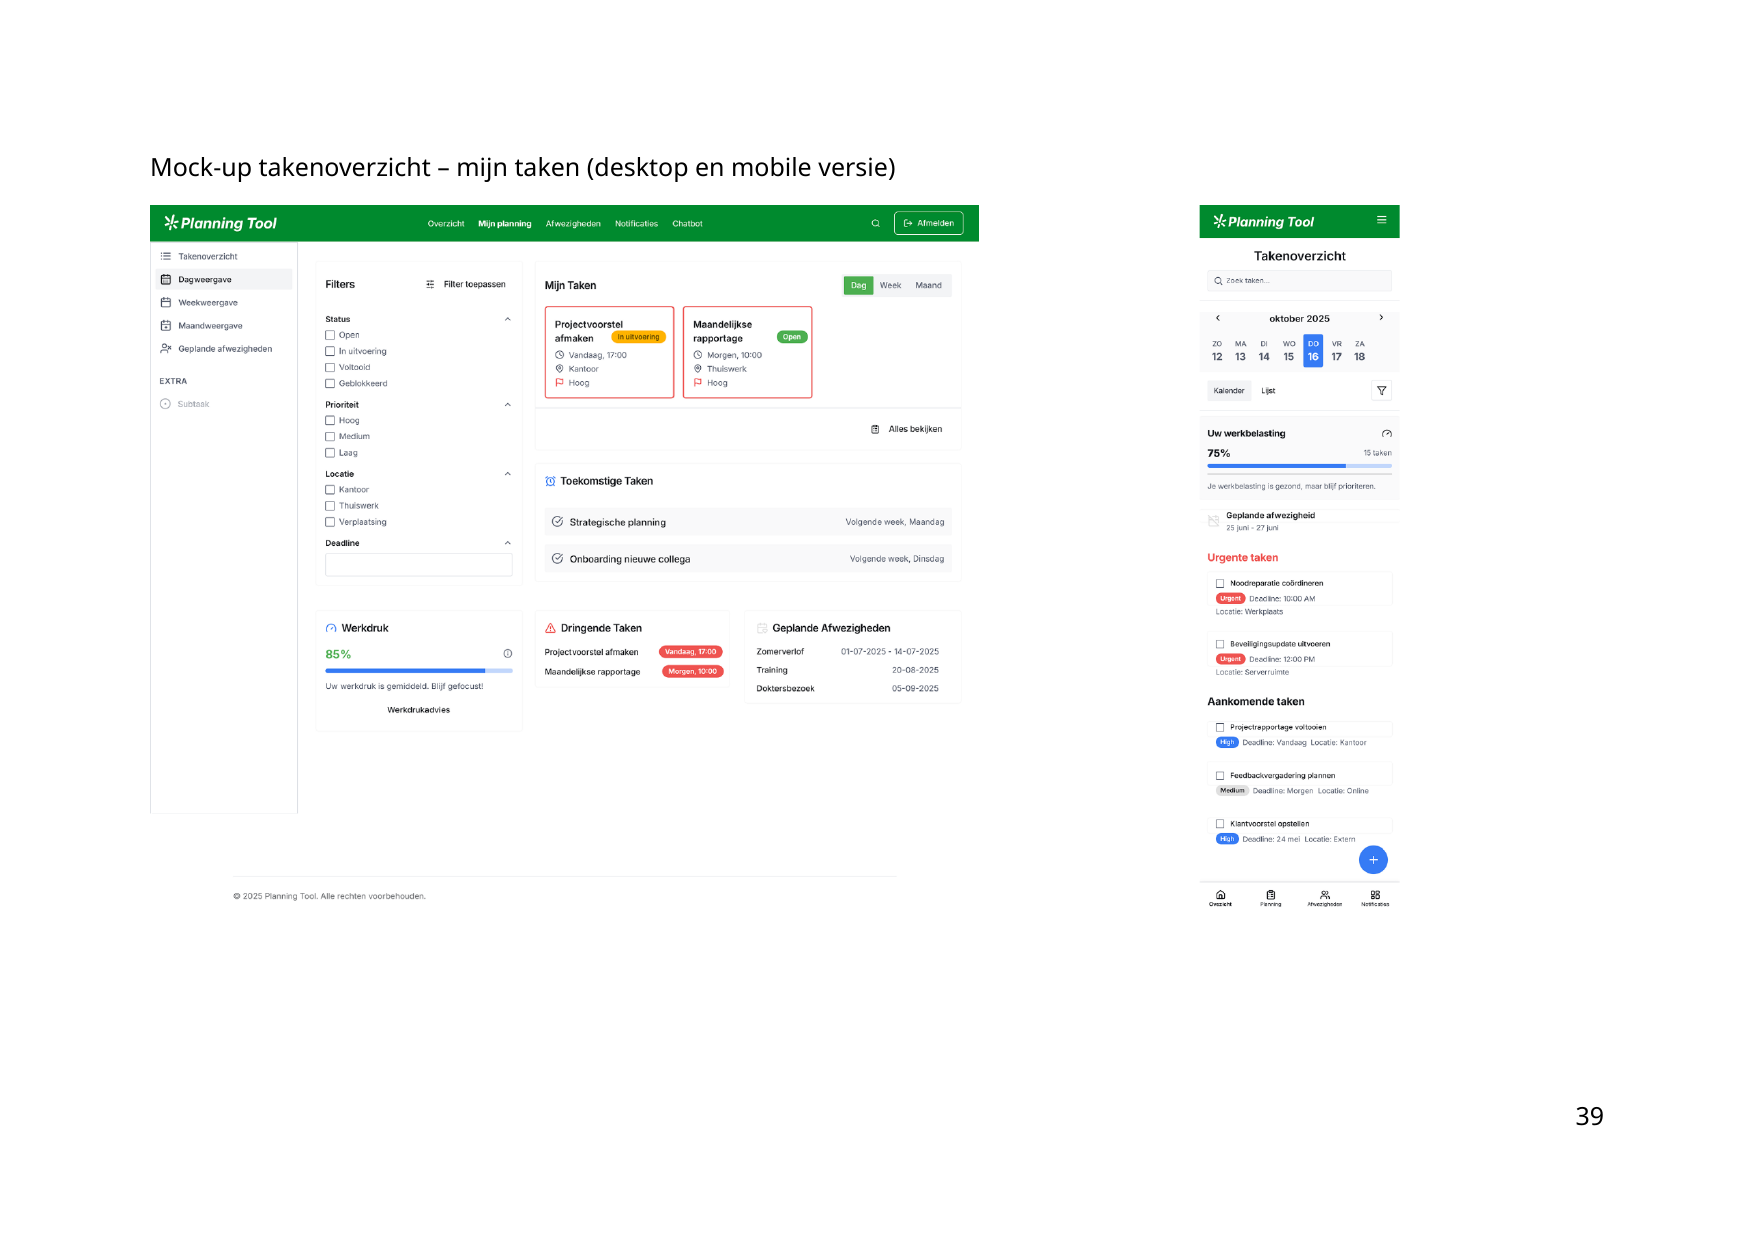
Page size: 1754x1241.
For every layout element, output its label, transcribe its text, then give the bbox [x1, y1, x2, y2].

picture [1199, 205, 1400, 915]
text Mock-up takenoverzicht – mijn taken (desktop en mobile versie) [150, 150, 1604, 184]
picture [150, 205, 979, 915]
